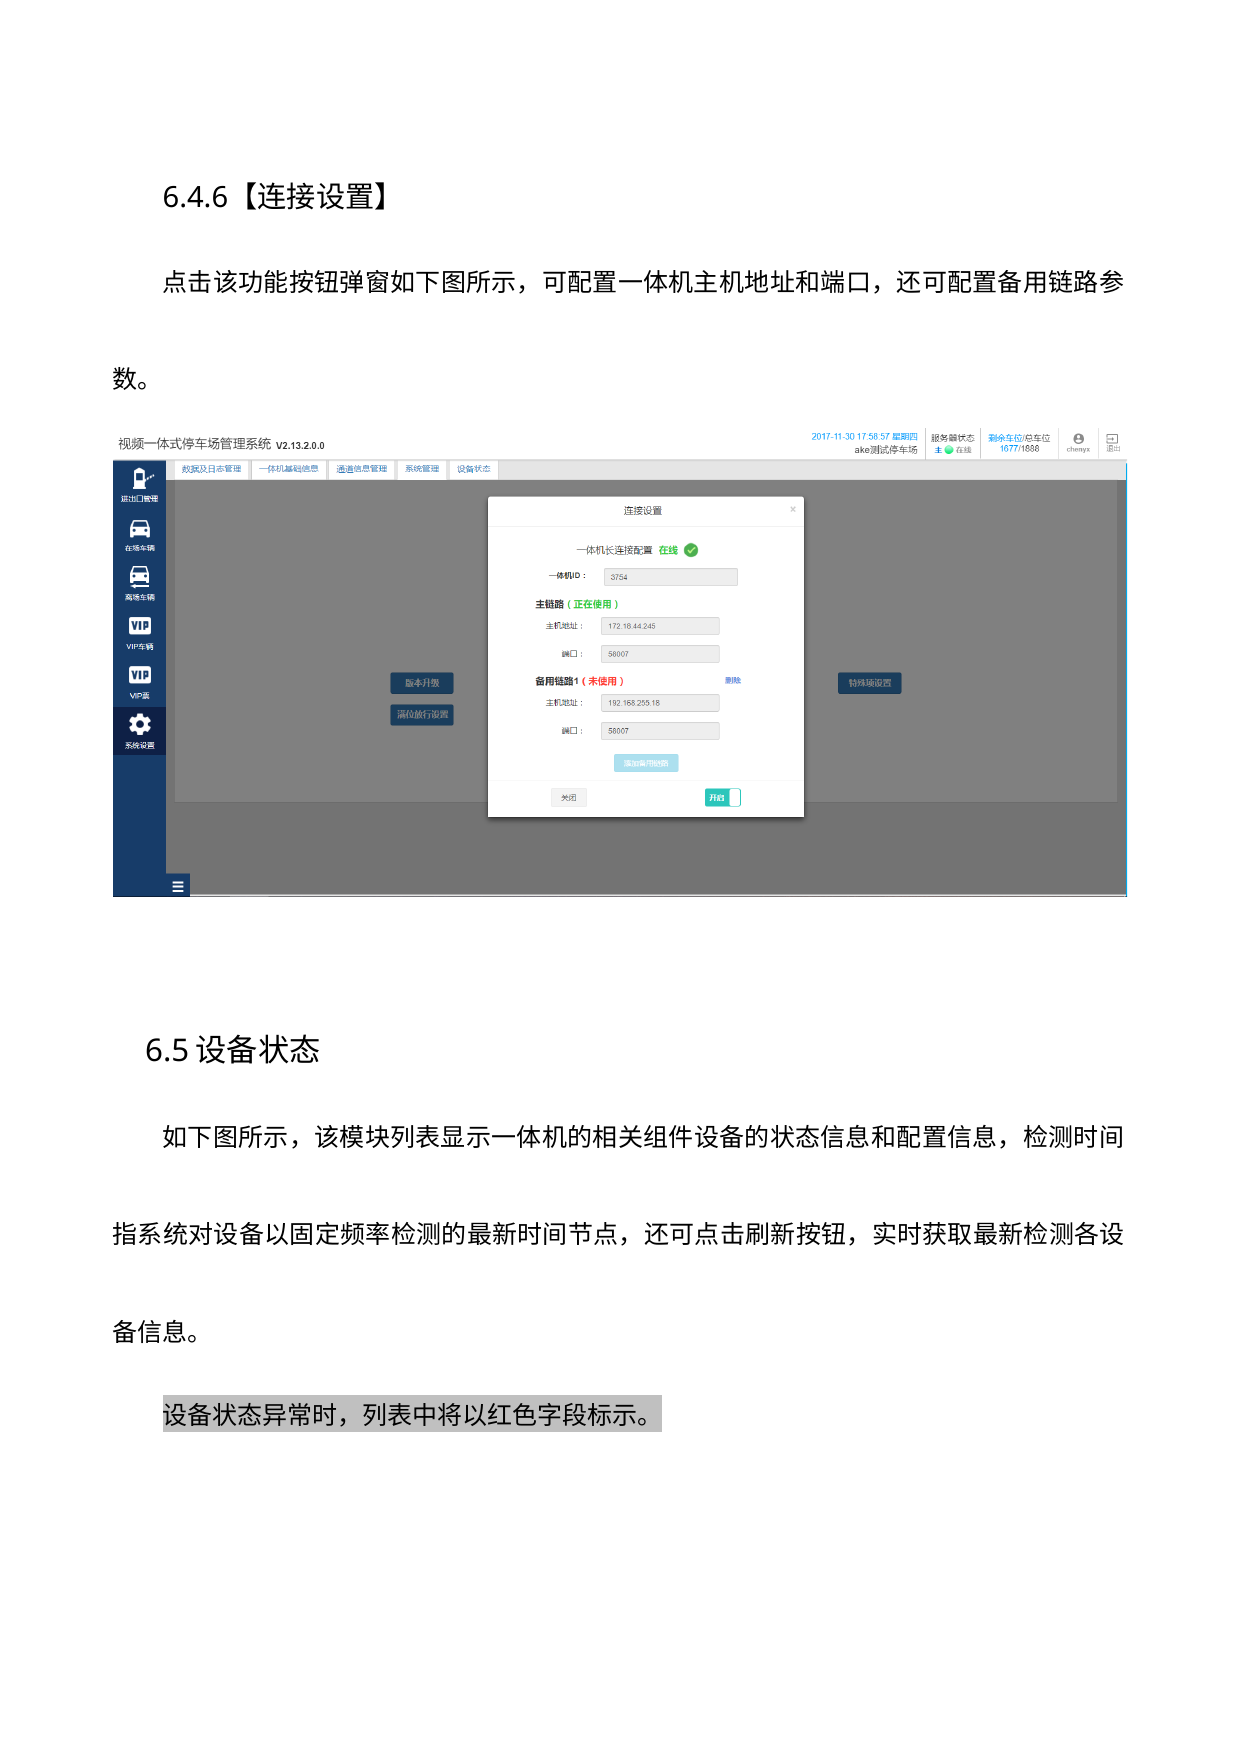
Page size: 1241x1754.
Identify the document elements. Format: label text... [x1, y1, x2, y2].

text 如下图所示，该模块列表显示一体机的相关组件设备的状态信息和配置信息，检测时间指系统对设备以固定频率检测的最新时间节点，还可点击刷新按钮，实时获取最新检测各设备信息。 [112, 1103, 1128, 1363]
list 6.5设备状态 [112, 1015, 1128, 1080]
picture [113, 428, 1128, 897]
text 6.4.6【连接设置】 [112, 162, 1128, 227]
text 点击该功能按钮弹窗如下图所示，可配置一体机主机地址和端口，还可配置备用链路参数。 [112, 248, 1128, 411]
text 设备状态异常时，列表中将以红色字段标示。 [112, 1381, 1128, 1446]
